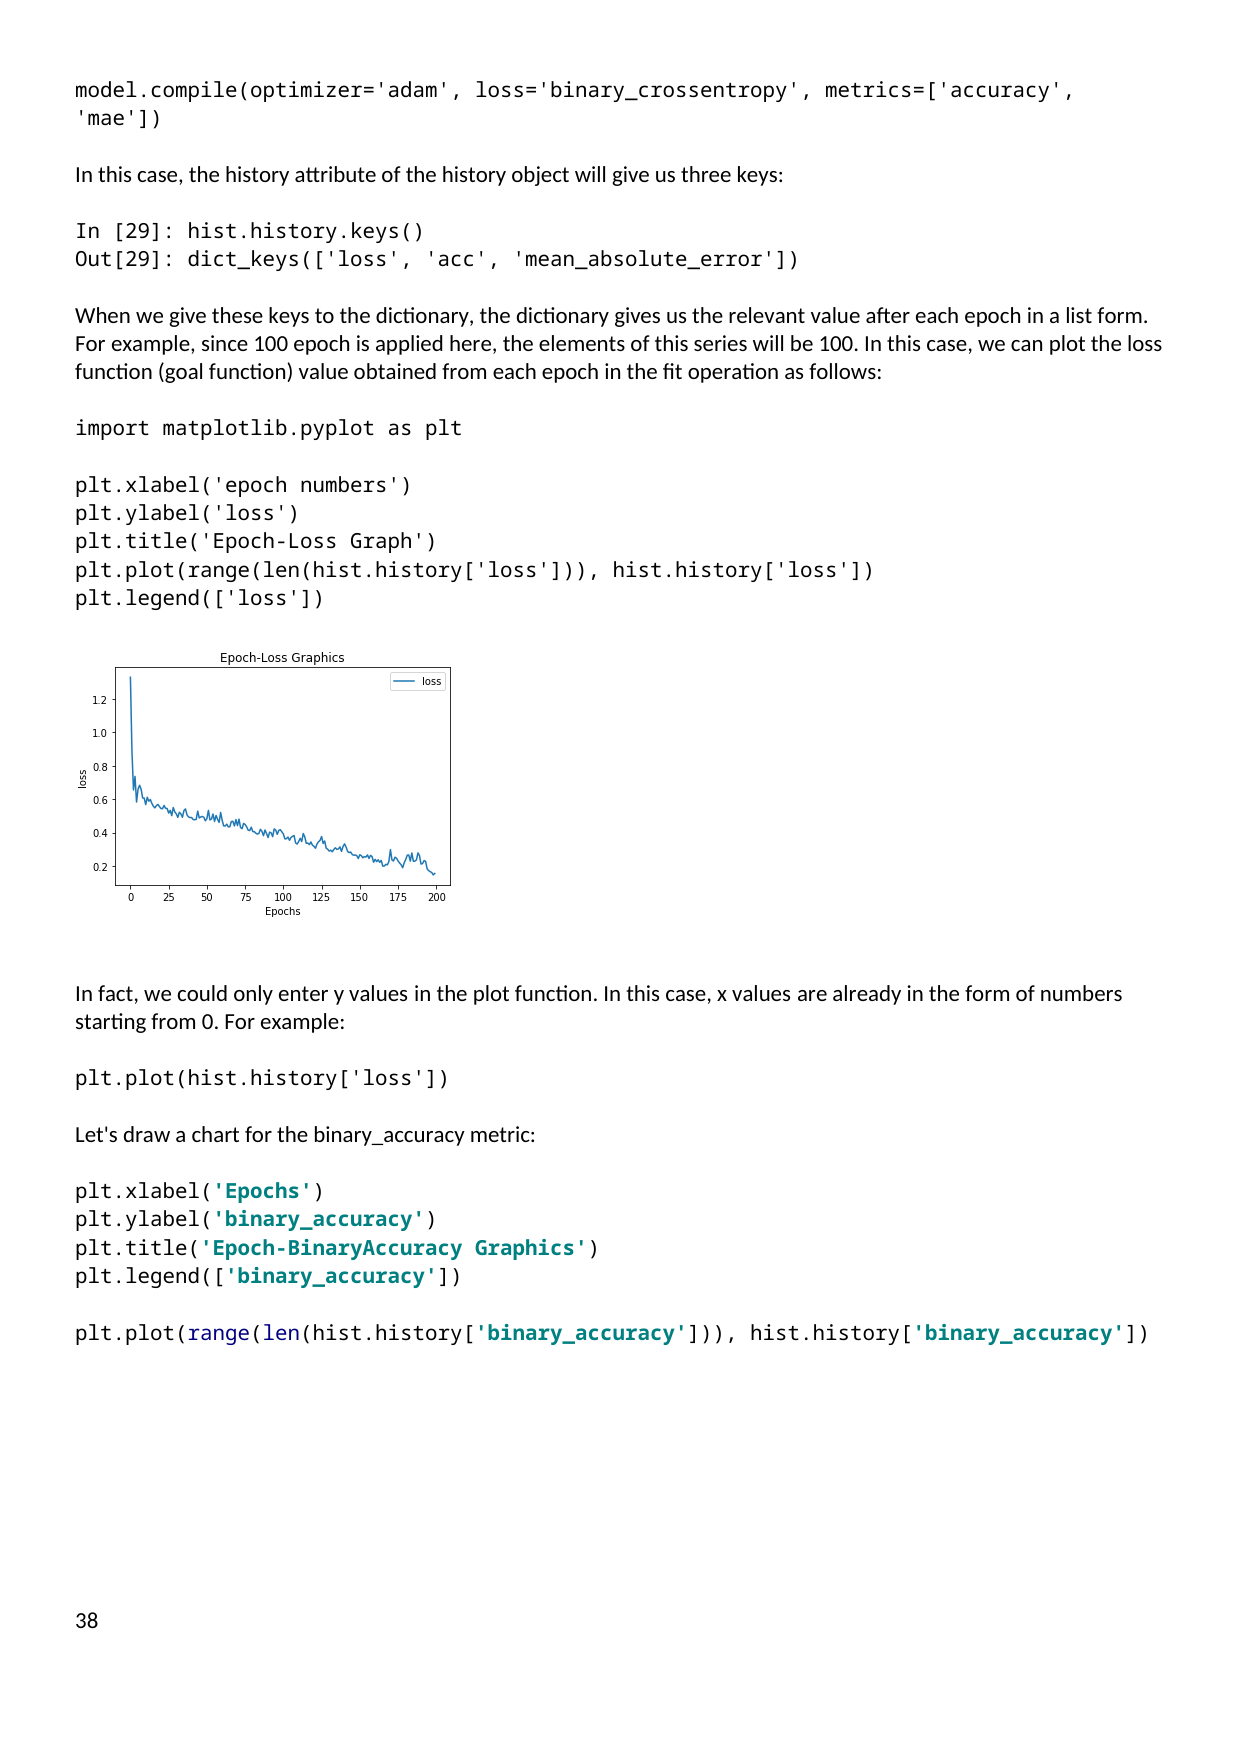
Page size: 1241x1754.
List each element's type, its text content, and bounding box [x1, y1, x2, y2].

text plt.xlabel('epoch numbers') [75, 470, 1165, 498]
text model.compile(optimizer='adam', loss='binary_crossentropy', metrics=['accuracy', 'mae']) [75, 75, 1165, 132]
text When we give these keys to the dictionary, the dictionary gives us the relevant value after each epoch in a list form. For example, since 100 epoch is applied here, the elements of this series will be 100. In this case, we can plot the loss function (goal function) value obtained from each epoch in the fit operation as follows: [75, 301, 1165, 385]
text import matplotlib.pyplot as plt [75, 413, 1165, 441]
text plt.xlabel('Epochs') plt.ylabel('binary_accuracy') plt.title('Epoch-BinaryAccuracy Graphics') plt.legend(['binary_accuracy']) plt.plot(range(len(hist.history['binary_accuracy'])), hist.history['binary_accuracy']) [75, 1176, 1165, 1347]
text plt.title('Epoch-Loss Graph') [75, 527, 1165, 555]
text plt.ylabel('loss') [75, 498, 1165, 527]
text In [29]: hist.history.keys() [75, 216, 1165, 244]
text plt.legend(['loss']) [75, 583, 1165, 612]
text plt.plot(range(len(hist.history['loss'])), hist.history['loss']) [75, 555, 1165, 583]
text Out[29]: dict_keys(['loss', 'acc', 'mean_absolute_error']) [75, 244, 1165, 273]
text In fact, we could only enter y values ​​in the plot function. In this case, x values ​​are already in the form of numbers starting from 0. For example: [75, 979, 1165, 1035]
text plt.plot(hist.history['loss']) [75, 1063, 1165, 1092]
text Let's draw a chart for the binary_accuracy metric: [75, 1120, 1165, 1148]
picture [75, 640, 472, 923]
text In this case, the history attribute of the history object will give us three keys: [75, 160, 1165, 188]
